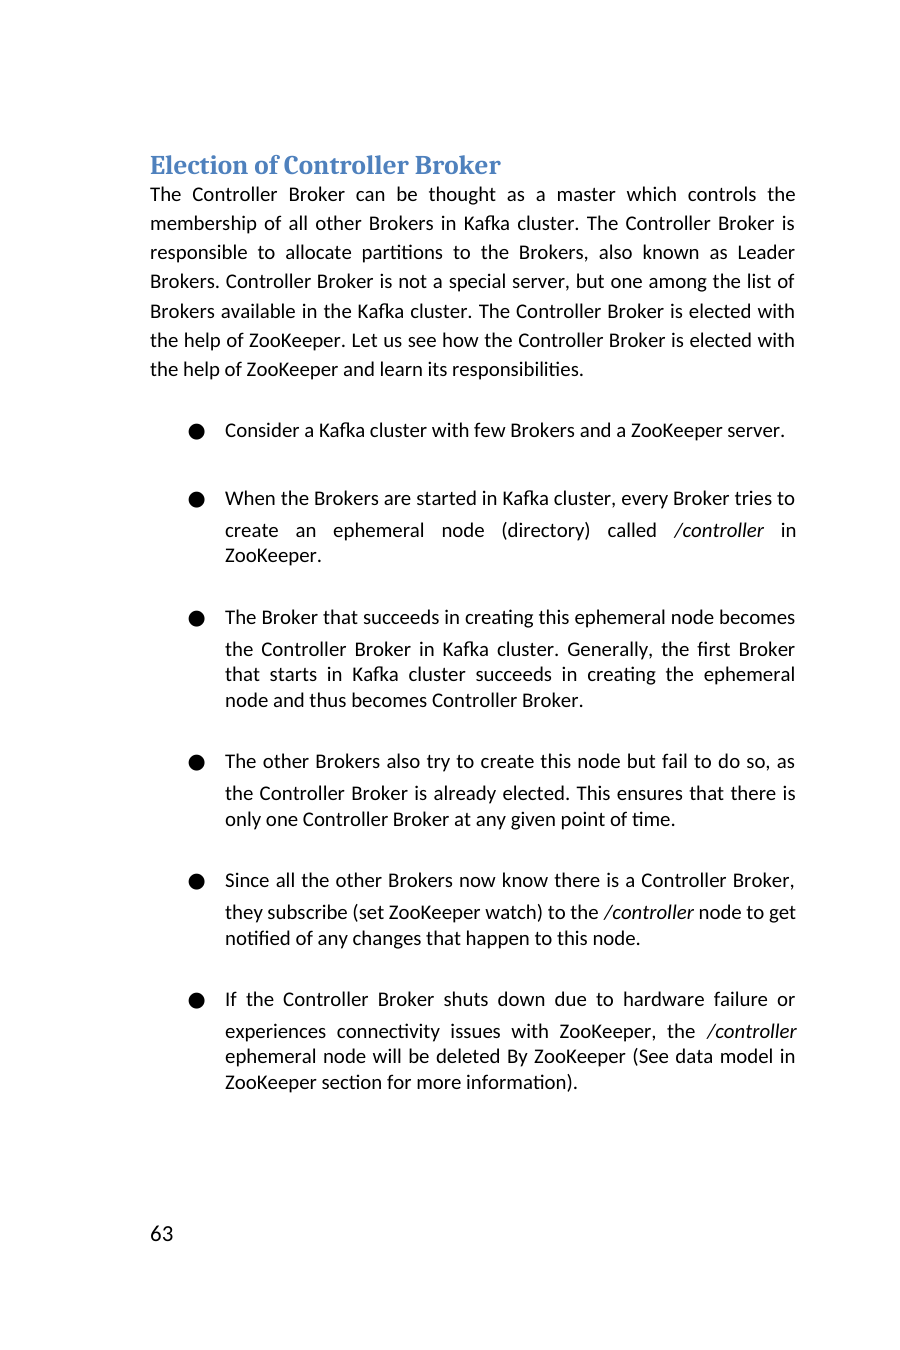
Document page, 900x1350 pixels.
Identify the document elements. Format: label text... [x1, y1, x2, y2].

list The other Brokers also try to create this node but fail to do so, as the Controller Broker is already elected. This ensures that there is only one Controller Broker at any given point of time. [187, 738, 796, 831]
subtitle Election of Controller Broker [150, 150, 796, 181]
text The Controller Broker can be thought as a master which controls the membership of all other Brokers in Kafka cluster. The Controller Broker is responsible to allocate partitions to the Brokers, also known as Leader Brokers. Controller Broker is not a special server, but one among the list of Brokers available in the Kafka cluster. The Controller Broker is elected with the help of ZooKeeper. Let us see how the Controller Broker is elected with the help of ZooKeeper and learn its responsibilities. [150, 181, 796, 382]
list If the Controller Broker shuts down due to hardware failure or experiences connectivity issues with ZooKeeper, the /controller ephemeral node will be deleted By ZooKeeper (See data model in ZooKeeper section for more information). [187, 976, 796, 1094]
list Consider a Kafka cluster with few Brokers and a ZooKeeper server. [187, 406, 796, 449]
list Since all the other Brokers now know there is a Controller Broker, they subscribe (set ZooKeeper watch) to the /controller node to get notified of any changes that happen to this node. [187, 857, 796, 950]
list The Broker that succeeds in creating this ephemeral node becomes the Controller Broker in Kafka cluster. Generally, the first Broker that starts in Kafka cluster succeeds in creating the ephemeral node and thus becomes Controller Broker. [187, 593, 796, 712]
list When the Brokers are started in Kafka cluster, every Broker tries to create an ephemeral node (directory) called /controller in ZooKeeper. [187, 474, 796, 568]
